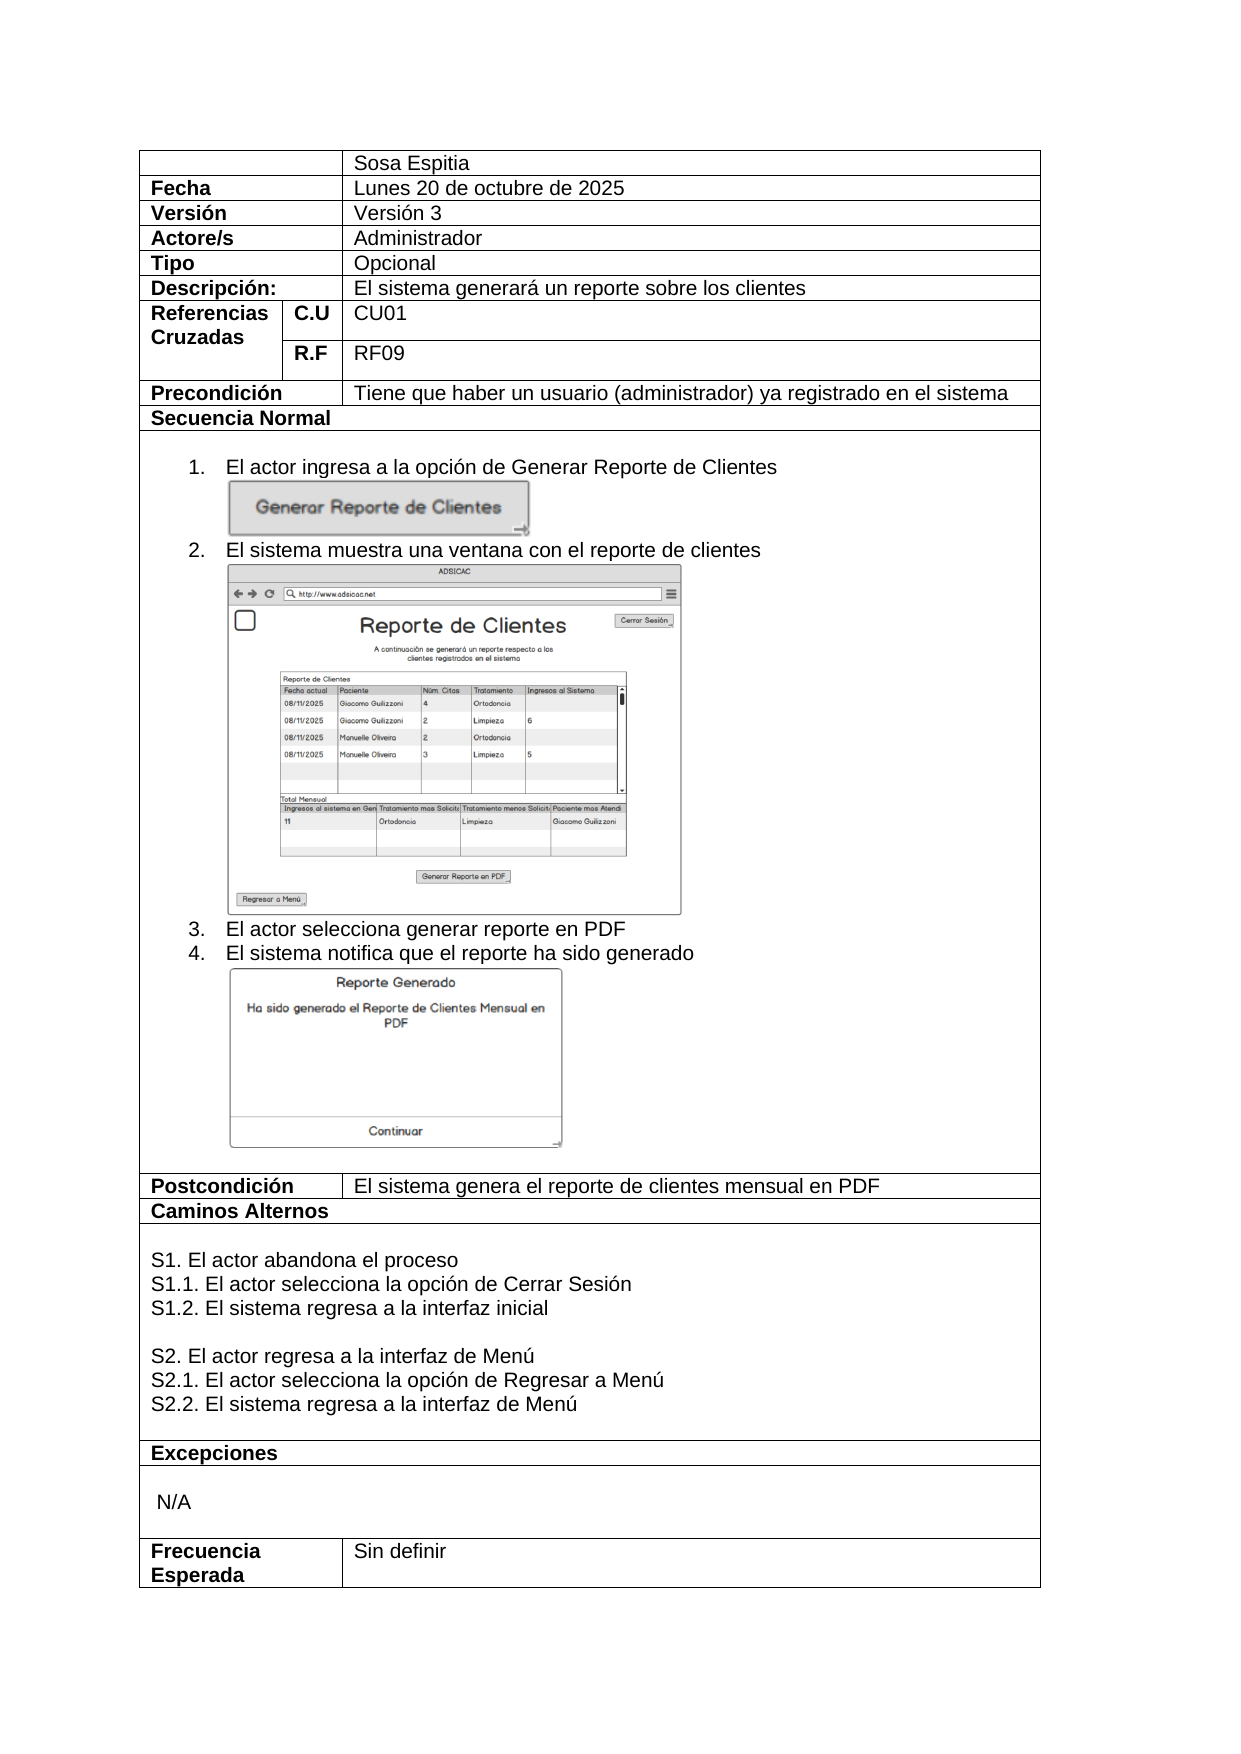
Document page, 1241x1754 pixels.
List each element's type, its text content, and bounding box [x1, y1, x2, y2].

table_cell Referencias Cruzadas [140, 301, 282, 379]
table_cell Actore/s [140, 226, 342, 250]
table_cell Frecuencia Esperada [140, 1539, 342, 1587]
table_cell Lunes 20 de octubre de 2025 [343, 176, 1040, 200]
table_cell R.F [283, 341, 342, 379]
table_cell Precondición [140, 381, 342, 404]
table_cell Versión [140, 201, 342, 225]
table_cell Descripción: [140, 276, 342, 300]
table_cell Sin definir [343, 1539, 1040, 1587]
table_cell Postcondición [140, 1174, 342, 1198]
table_cell N/A [140, 1466, 1040, 1538]
table_cell CU01 [343, 301, 1040, 340]
table_cell El sistema generará un reporte sobre los clientes [343, 276, 1040, 300]
table_cell Excepciones [140, 1441, 1040, 1465]
table_cell Autor [140, 151, 342, 175]
table_cell Caminos Alternos [140, 1199, 1040, 1223]
picture [225, 561, 683, 917]
table_cell El actor ingresa a la opción de Generar Reporte de Clientes El sistema muestra una ventana con el reporte de clientes El actor selecciona generar reporte en PDF El sistema notifica que el reporte ha sido generado [140, 431, 1040, 1173]
picture [225, 964, 564, 1150]
table_cell El sistema genera el reporte de clientes mensual en PDF [343, 1174, 1040, 1198]
table_cell Tipo [140, 251, 342, 275]
table_cell Fecha [140, 176, 342, 200]
table_cell Opcional [343, 251, 1040, 275]
table_cell RF09 [343, 341, 1040, 379]
picture [225, 478, 532, 538]
table_cell Secuencia Normal [140, 406, 1040, 429]
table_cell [343, 151, 1040, 175]
table_cell S1. El actor abandona el proceso S1.1. El actor selecciona la opción de Cerrar Sesión S1.2. El sistema regresa a la interfaz inicial S2. El actor regresa a la interfaz de Menú S2.1. El actor selecciona la opción de Regresar a Menú S2.2. El sistema regresa a la interfaz de Menú [140, 1224, 1040, 1440]
table_cell C.U [283, 301, 342, 340]
table_cell Administrador [343, 226, 1040, 250]
table_cell Tiene que haber un usuario (administrador) ya registrado en el sistema [343, 381, 1040, 404]
table_cell Versión 3 [343, 201, 1040, 225]
